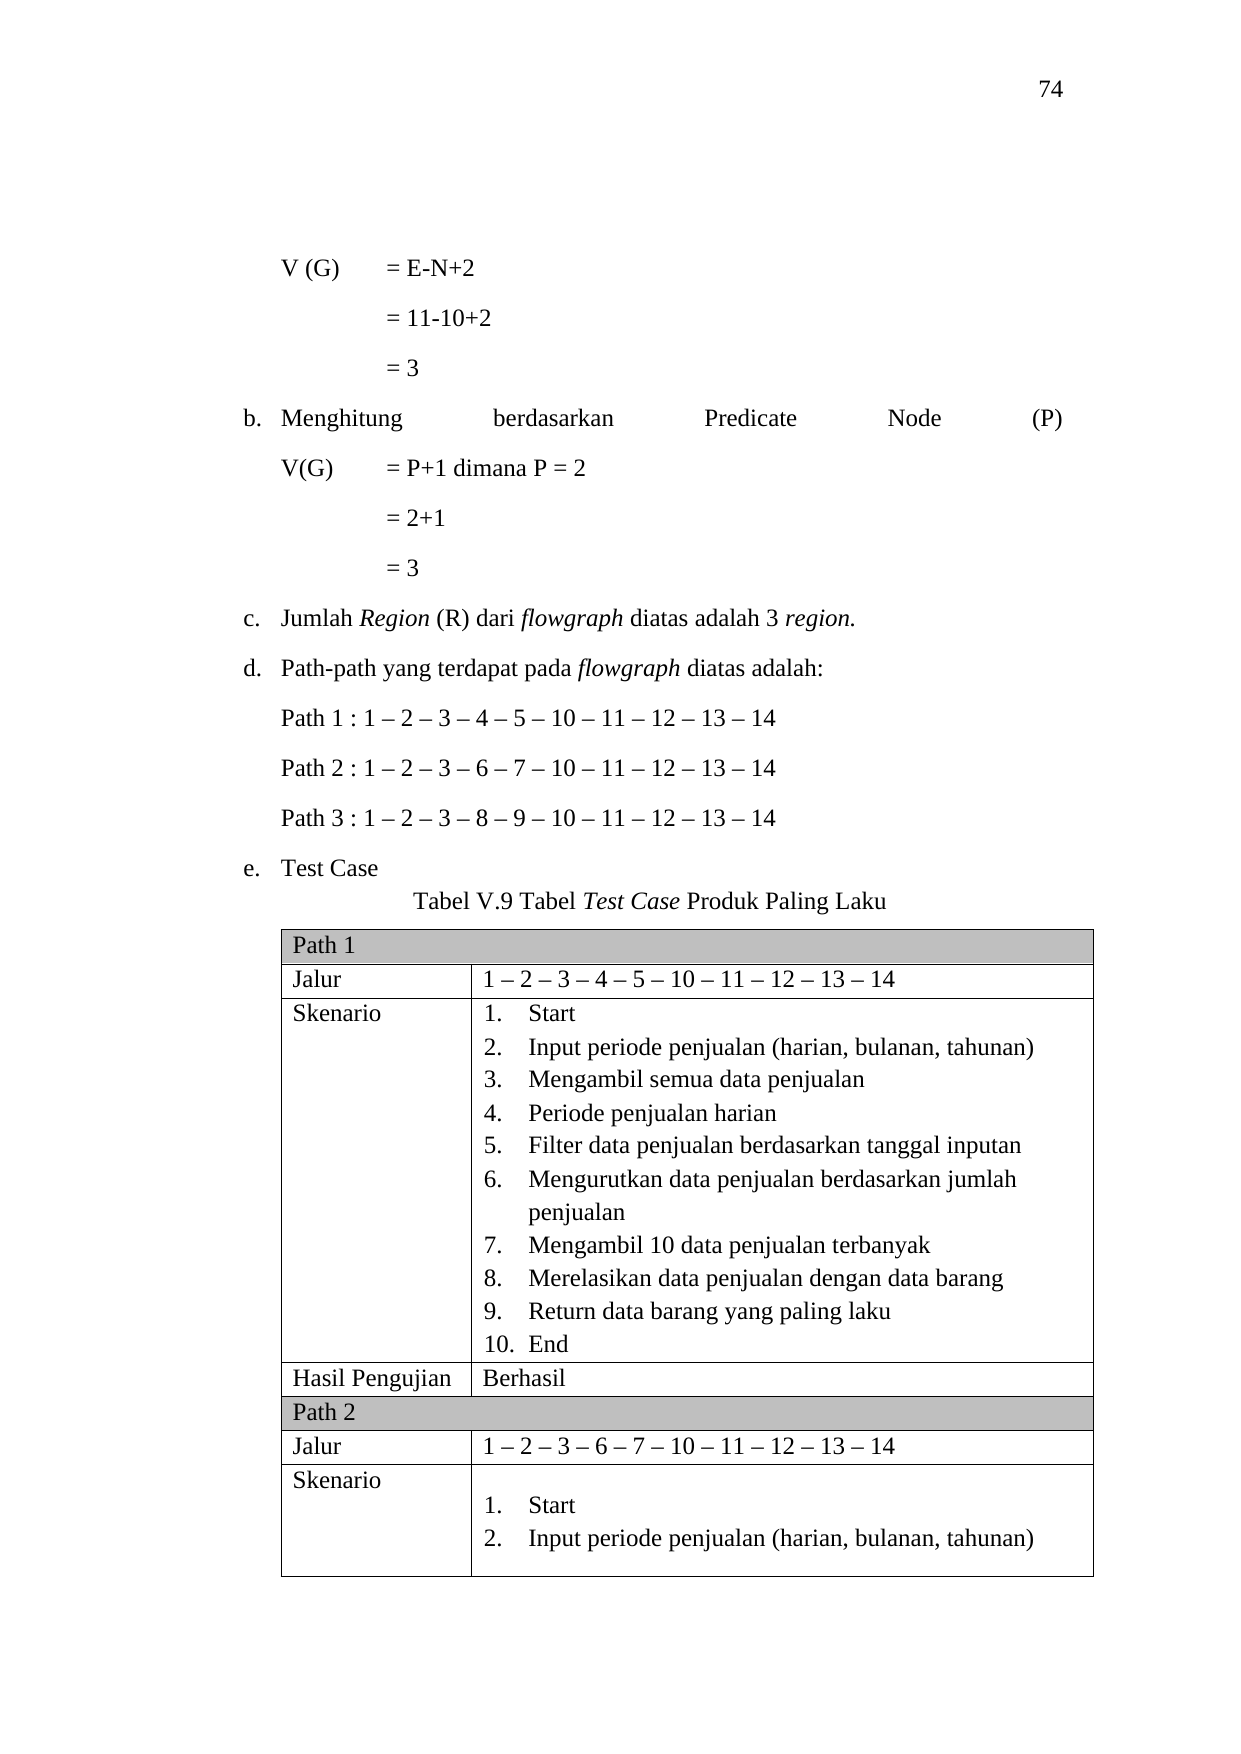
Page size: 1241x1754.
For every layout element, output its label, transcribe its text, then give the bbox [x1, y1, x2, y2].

table_cell Skenario [282, 1465, 471, 1576]
list Menghitung berdasarkan Predicate Node (P) V(G) = P+1 dimana P = 2 [243, 386, 1063, 486]
table_cell Hasil Pengujian [282, 1363, 471, 1396]
list Path 1 : 1 – 2 – 3 – 4 – 5 – 10 – 11 – 12 – 13 – 14 [281, 686, 1063, 736]
list Test Case [243, 836, 1063, 886]
list = 11-10+2 [386, 286, 1063, 336]
table_cell Path 2 [282, 1397, 1093, 1430]
list Jumlah Region (R) dari flowgraph diatas adalah 3 region. [243, 586, 1063, 636]
list V (G) = E-N+2 [281, 236, 1063, 286]
table_cell Jalur [282, 965, 471, 997]
list Path 2 : 1 – 2 – 3 – 6 – 7 – 10 – 11 – 12 – 13 – 14 [281, 736, 1063, 786]
list = 3 [386, 536, 1063, 586]
table_header Path 1 [282, 930, 1093, 963]
list = 3 [386, 336, 1063, 386]
table_cell Jalur [282, 1431, 471, 1464]
list Path-path yang terdapat pada flowgraph diatas adalah: [243, 636, 1063, 686]
table_cell Start Input periode penjualan (harian, bulanan, tahunan) Mengambil semua data penjualan Periode penjualan harian Filter data penjualan berdasarkan tanggal inputan Mengurutkan data penjualan berdasarkan jumlah penjualan Mengambil 10 data penjualan terbanyak Merelasikan data penjualan dengan data barang Return data barang yang paling laku End [472, 999, 1093, 1362]
list = 2+1 [318, 486, 1063, 536]
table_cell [472, 1465, 1093, 1576]
table_cell Skenario [282, 999, 471, 1362]
text Tabel V.9 Tabel Test Case Produk Paling Laku [236, 886, 1063, 915]
table_cell 1 – 2 – 3 – 6 – 7 – 10 – 11 – 12 – 13 – 14 [472, 1431, 1093, 1464]
list Path 3 : 1 – 2 – 3 – 8 – 9 – 10 – 11 – 12 – 13 – 14 [281, 786, 1063, 836]
table_cell Berhasil [472, 1363, 1093, 1396]
table_cell 1 – 2 – 3 – 4 – 5 – 10 – 11 – 12 – 13 – 14 [472, 965, 1093, 997]
